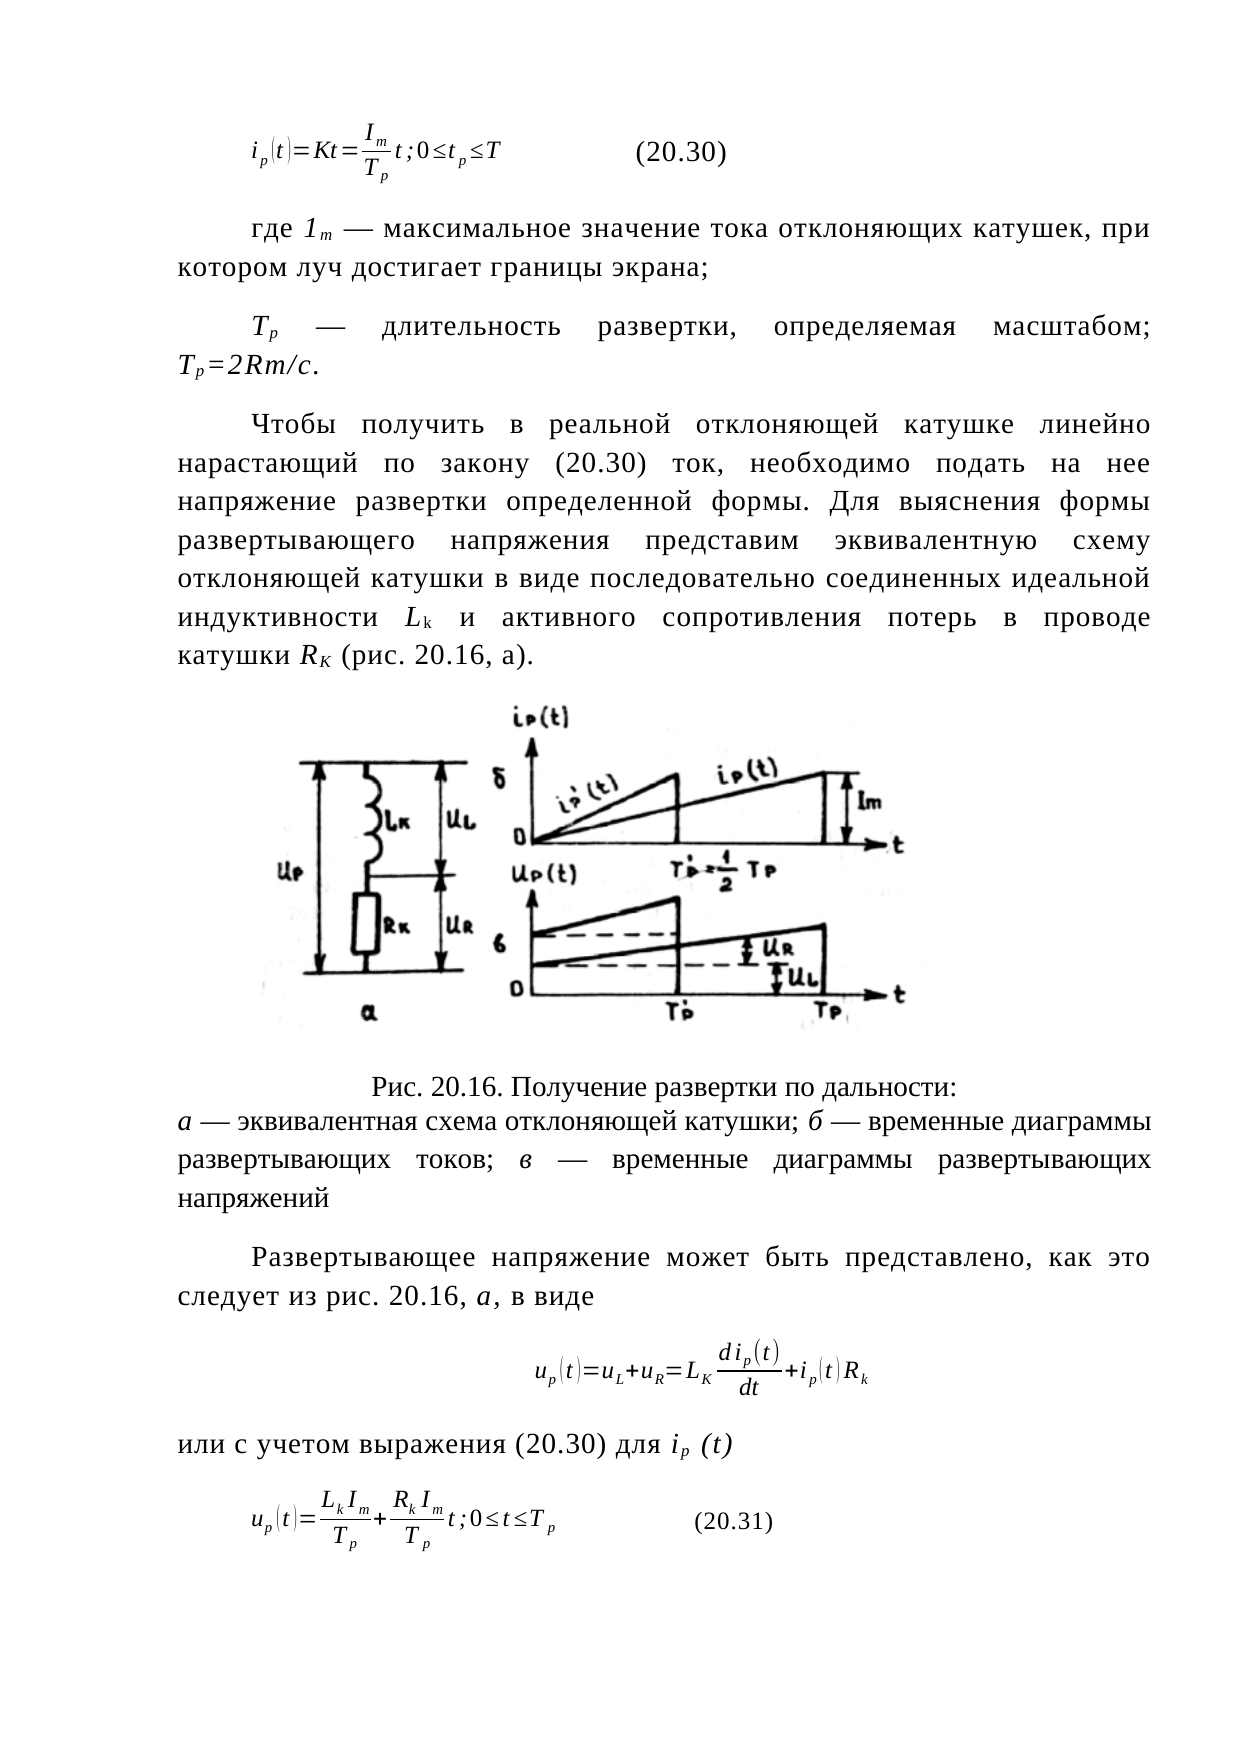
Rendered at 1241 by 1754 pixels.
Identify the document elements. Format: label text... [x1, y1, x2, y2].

text (20.30) [177, 118, 1152, 184]
text (20.31) [177, 1486, 1152, 1552]
text Рис. 20.16. Получение развертки по дальности: [177, 1069, 1152, 1103]
text Развертывающее напряжение может быть представлено, как это следует из рис. 20.16, а, в виде [177, 1239, 1152, 1312]
text Чтобы получить в реальной отклоняющей катушке линейно нарастающий по закону (20.30) ток, необходимо подать на нее напряжение развертки определенной формы. Для выяснения формы развертывающего напряжения представим эквивалентную схему отклоняющей катушки в виде последовательно соединенных идеальной индуктивности Lk и активного сопротивления потерь в проводе катушки RK (рис. 20.16, а). [177, 406, 1152, 671]
text Тp — длительность развертки, определяемая масштабом; Tp=2Rm/c. [177, 308, 1152, 380]
text или с учетом выражения (20.30) для ip (t) [177, 1427, 1152, 1460]
text а — эквивалентная схема отклоняющей катушки; б — временные диаграммы развертывающих токов; в — временные диаграммы развертывающих напряжений [177, 1103, 1152, 1214]
text где 1т — максимальное значение тока отклоняющих катушек, при котором луч достигает границы экрана; [177, 210, 1152, 282]
